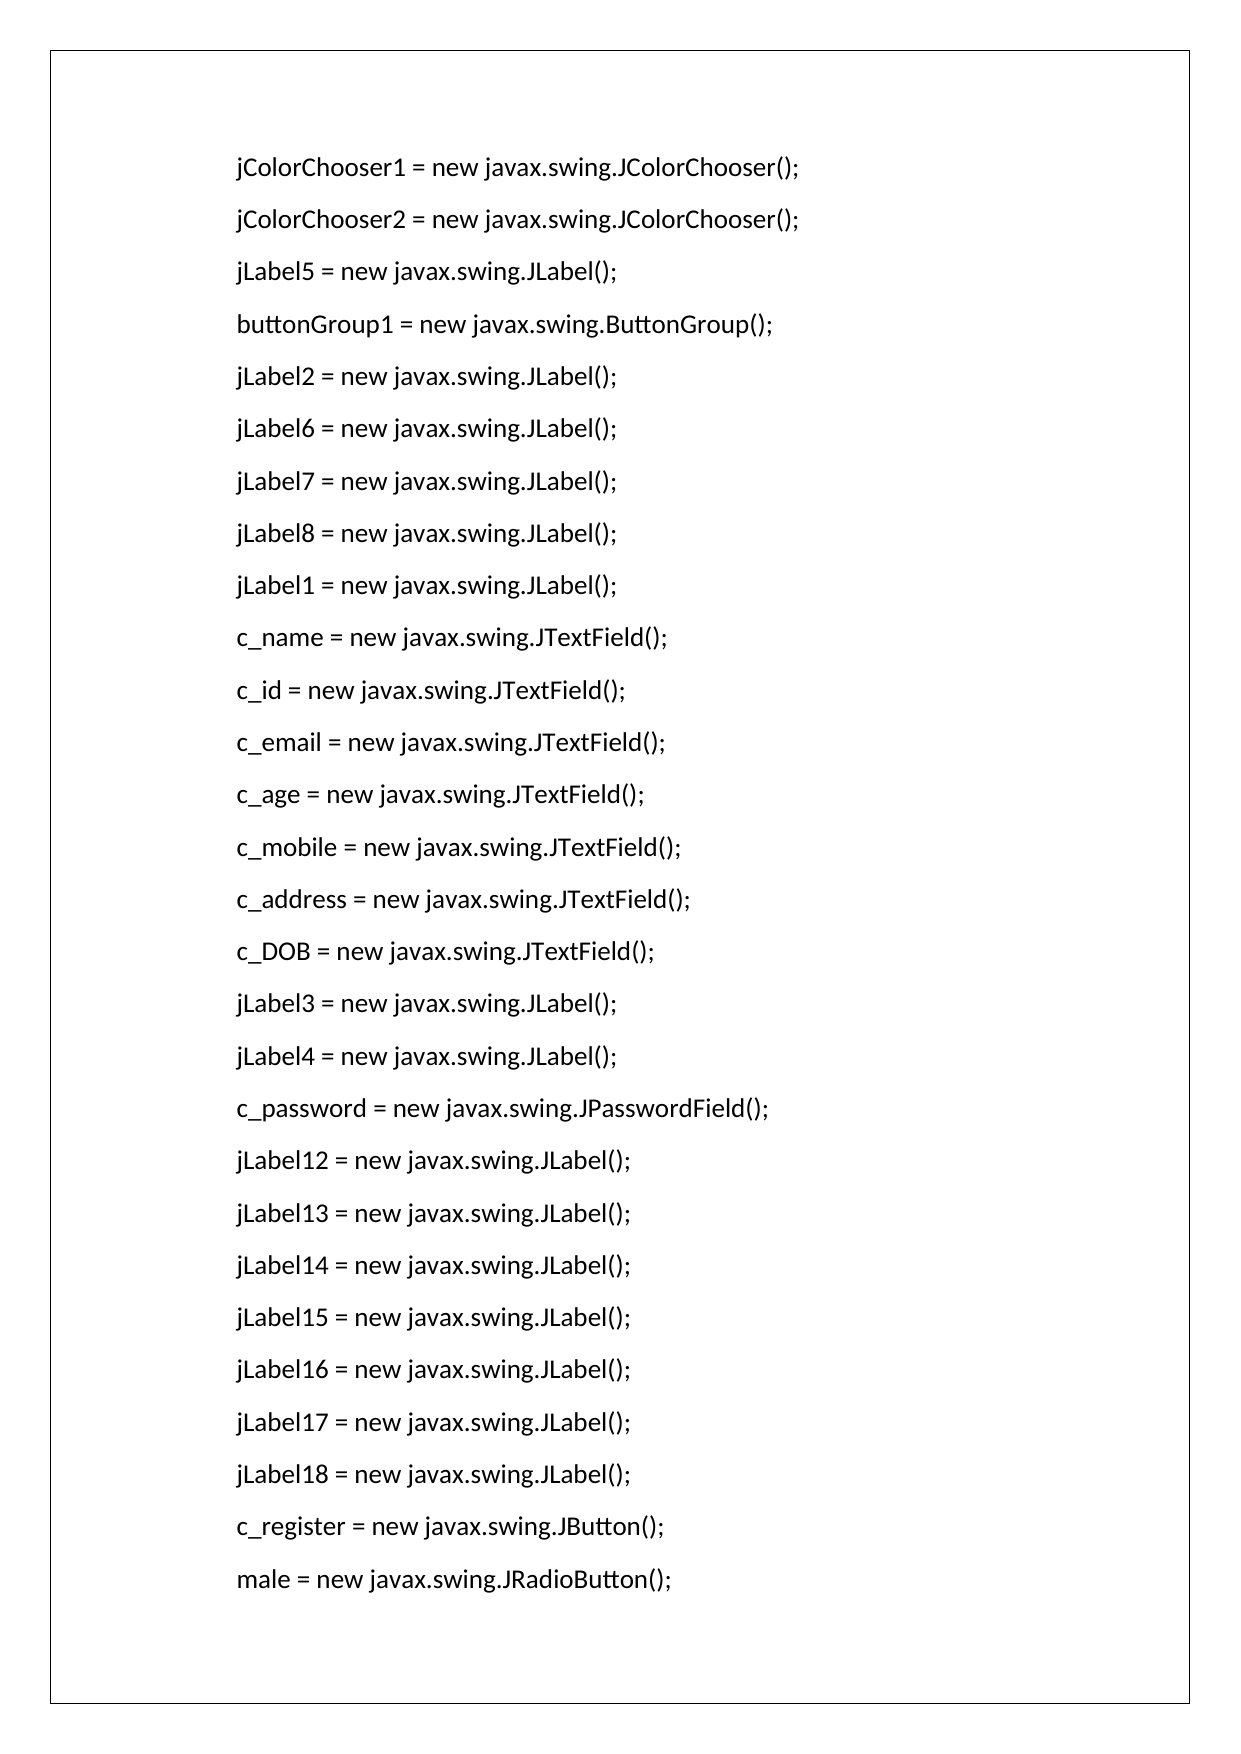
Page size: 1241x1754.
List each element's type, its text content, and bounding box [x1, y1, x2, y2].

text c_id = new javax.swing.JTextField(); [187, 673, 1090, 706]
text jLabel18 = new javax.swing.JLabel(); [187, 1457, 1090, 1490]
text male = new javax.swing.JRadioButton(); [187, 1562, 1090, 1595]
text jColorChooser1 = new javax.swing.JColorChooser(); [187, 150, 1090, 183]
text jLabel2 = new javax.swing.JLabel(); [187, 359, 1090, 392]
text c_password = new javax.swing.JPasswordField(); [187, 1091, 1090, 1124]
text jLabel3 = new javax.swing.JLabel(); [187, 987, 1090, 1020]
text jLabel16 = new javax.swing.JLabel(); [187, 1353, 1090, 1386]
text c_address = new javax.swing.JTextField(); [187, 882, 1090, 915]
text jLabel7 = new javax.swing.JLabel(); [187, 464, 1090, 497]
text jLabel4 = new javax.swing.JLabel(); [187, 1039, 1090, 1072]
text jLabel15 = new javax.swing.JLabel(); [187, 1300, 1090, 1333]
text c_email = new javax.swing.JTextField(); [187, 725, 1090, 758]
text buttonGroup1 = new javax.swing.ButtonGroup(); [187, 307, 1090, 340]
text c_name = new javax.swing.JTextField(); [187, 621, 1090, 654]
text jLabel5 = new javax.swing.JLabel(); [187, 254, 1090, 288]
text jLabel1 = new javax.swing.JLabel(); [187, 568, 1090, 601]
text jLabel12 = new javax.swing.JLabel(); [187, 1143, 1090, 1177]
text c_age = new javax.swing.JTextField(); [187, 777, 1090, 811]
text jLabel14 = new javax.swing.JLabel(); [187, 1248, 1090, 1281]
text jLabel6 = new javax.swing.JLabel(); [187, 411, 1090, 444]
text c_register = new javax.swing.JButton(); [187, 1509, 1090, 1543]
text c_mobile = new javax.swing.JTextField(); [187, 830, 1090, 863]
text jLabel8 = new javax.swing.JLabel(); [187, 516, 1090, 549]
text jColorChooser2 = new javax.swing.JColorChooser(); [187, 202, 1090, 235]
text jLabel13 = new javax.swing.JLabel(); [187, 1196, 1090, 1229]
text c_DOB = new javax.swing.JTextField(); [187, 934, 1090, 967]
text jLabel17 = new javax.swing.JLabel(); [187, 1405, 1090, 1438]
